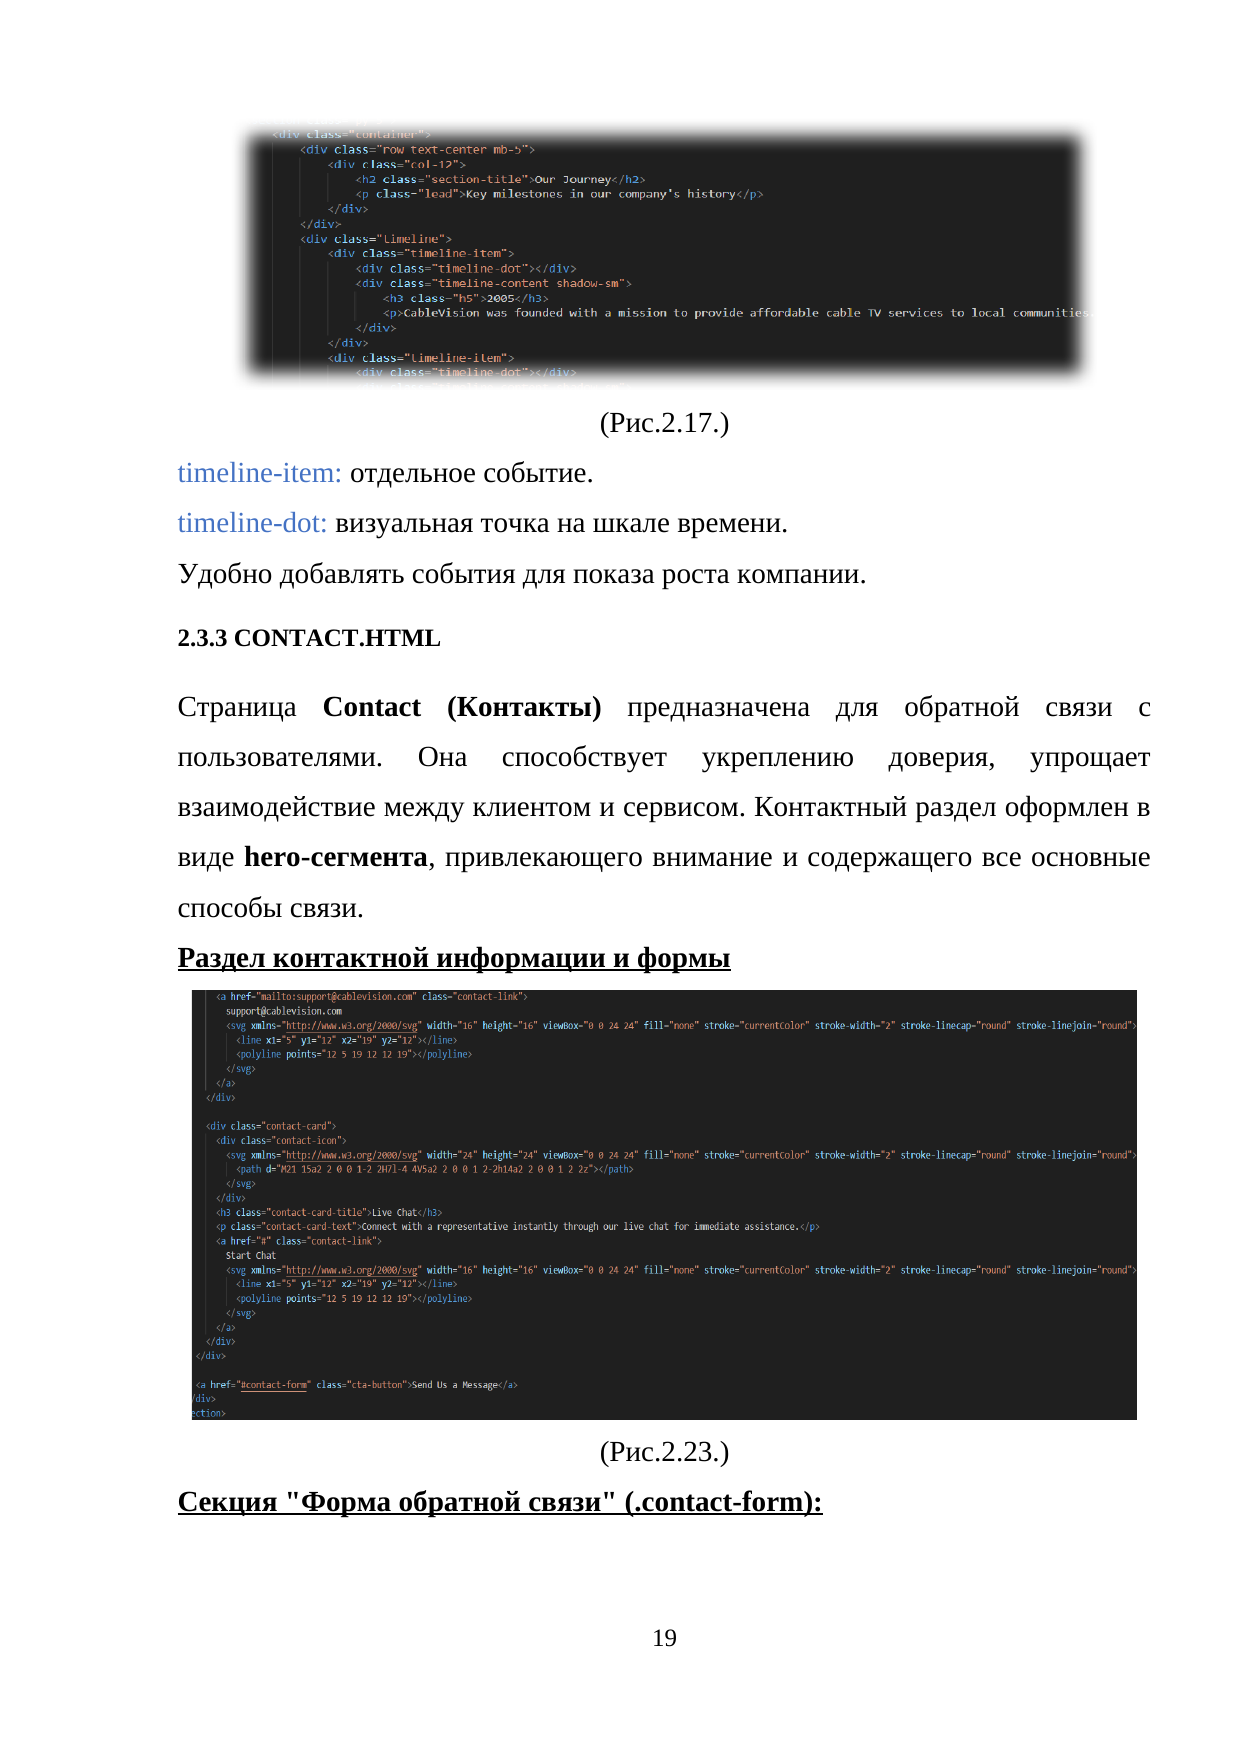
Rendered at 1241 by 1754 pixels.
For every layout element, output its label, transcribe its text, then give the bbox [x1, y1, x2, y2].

text (Рис.2.23.) [177, 1434, 1152, 1468]
text Раздел контактной информации и формы [177, 940, 1152, 974]
text timeline-dot: визуальная точка на шкале времени. [177, 506, 1152, 539]
subtitle 2.3.3 CONTACT.HTML [177, 623, 1152, 652]
text (Рис.2.17.) [177, 405, 1152, 438]
text timeline-item: отдельное событие. [177, 455, 1152, 489]
text Удобно добавлять события для показа роста компании. [177, 556, 1152, 589]
text Страница Contact (Контакты) предназначена для обратной связи с пользователями. Она способствует укреплению доверия, упрощает взаимодействие между клиентом и сервисом. Контактный раздел оформлен в виде hero-сегмента, привлекающего внимание и содержащего все основные способы связи. [177, 689, 1152, 923]
picture [260, 147, 1069, 362]
picture [191, 990, 1137, 1420]
text Секция "Форма обратной связи" (.contact-form): [177, 1484, 1152, 1518]
